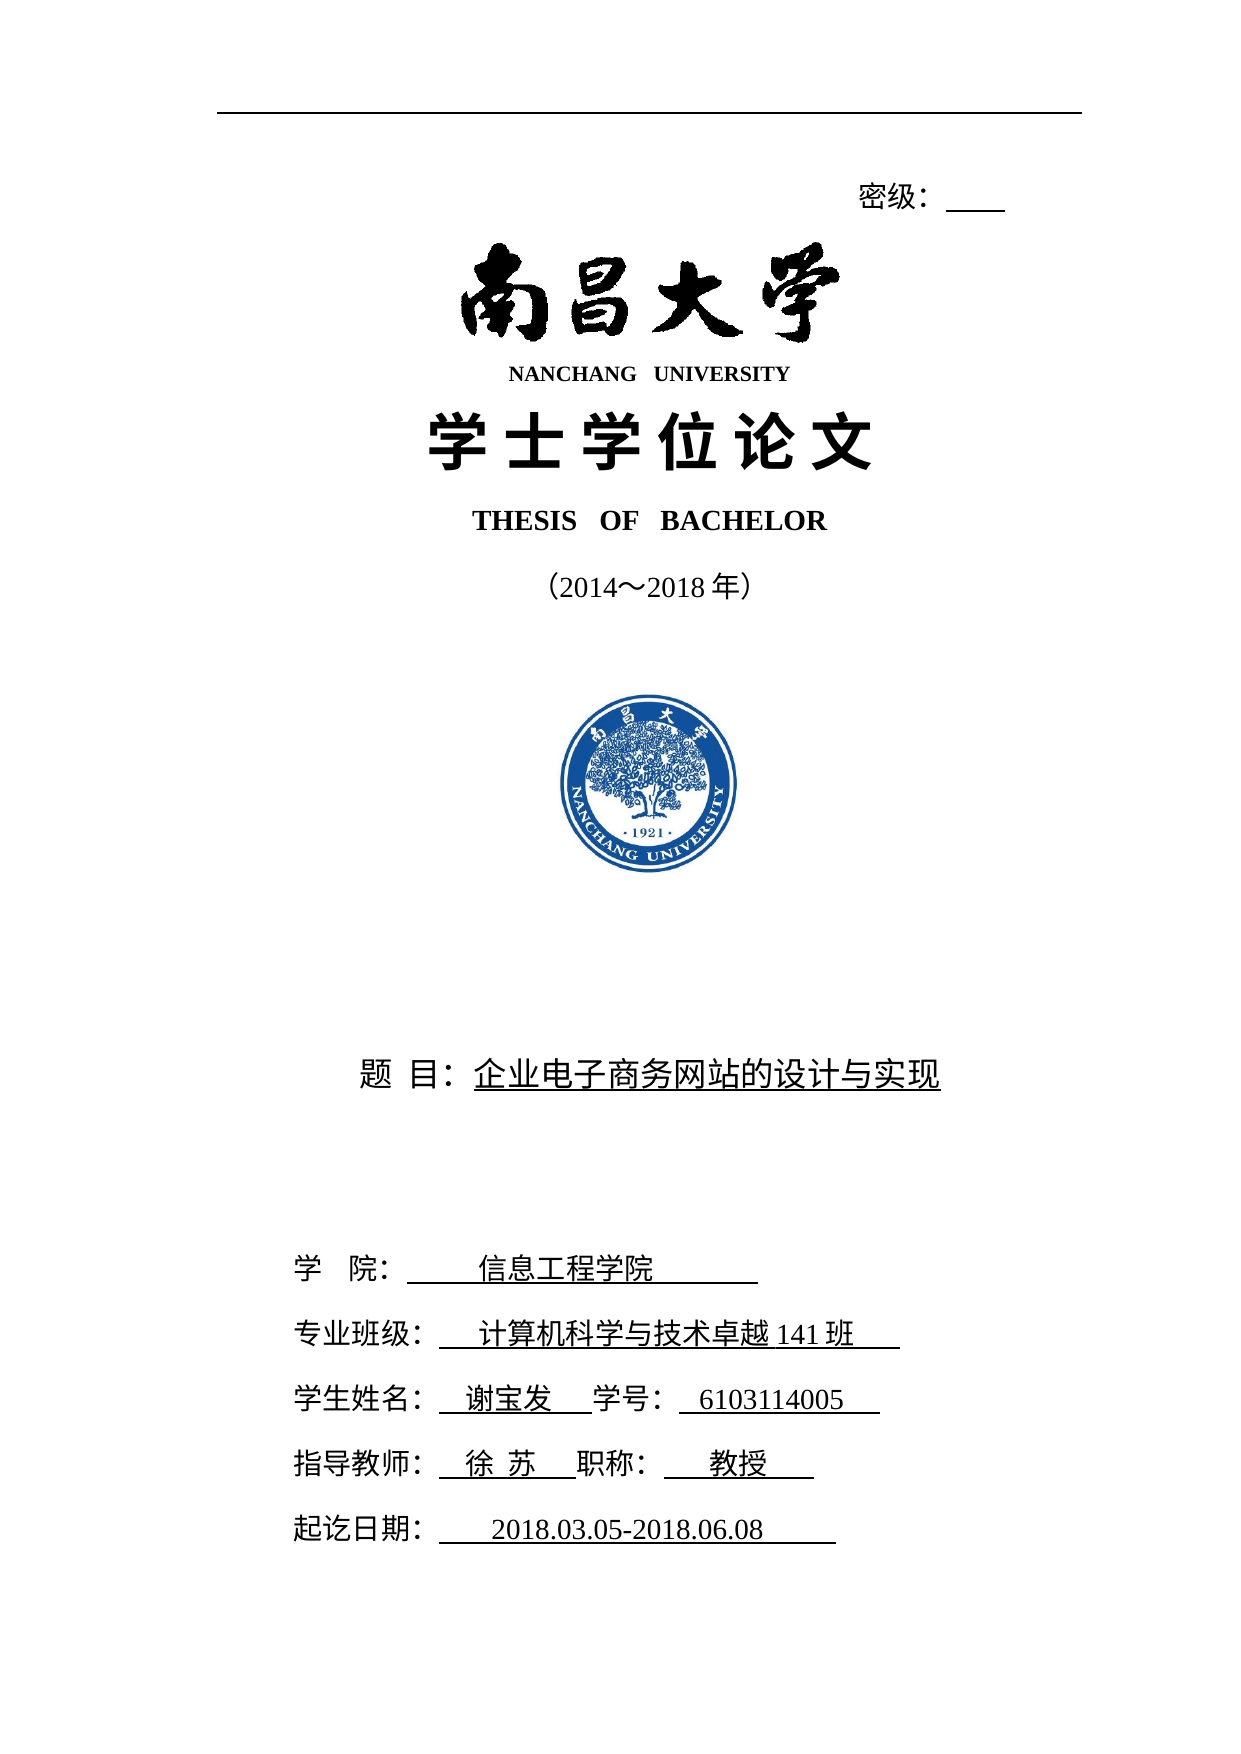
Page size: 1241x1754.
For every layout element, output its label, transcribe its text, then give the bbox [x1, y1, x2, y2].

text 学 院： 信息工程学院 [249, 1234, 1082, 1299]
text NANCHANG UNIVERSITY [217, 357, 1082, 389]
text 起讫日期： 2018.03.05-2018.06.08 [249, 1494, 1082, 1559]
text THESIS OF BACHELOR [217, 487, 1082, 552]
text 专业班级： 计算机科学与技术卓越141班 [249, 1299, 1082, 1364]
text （2014～2018年） [217, 552, 1082, 617]
picture [551, 682, 748, 879]
text 密级： [217, 162, 1082, 227]
text 题 目：企业电子商务网站的设计与实现 [217, 1039, 1082, 1104]
text 学 士 学 位 论 文 [217, 389, 1082, 487]
text 指导教师： 徐 苏 职称： 教授 [249, 1429, 1082, 1494]
text 学生姓名： 谢宝发 学号： 6103114005 [249, 1364, 1082, 1429]
